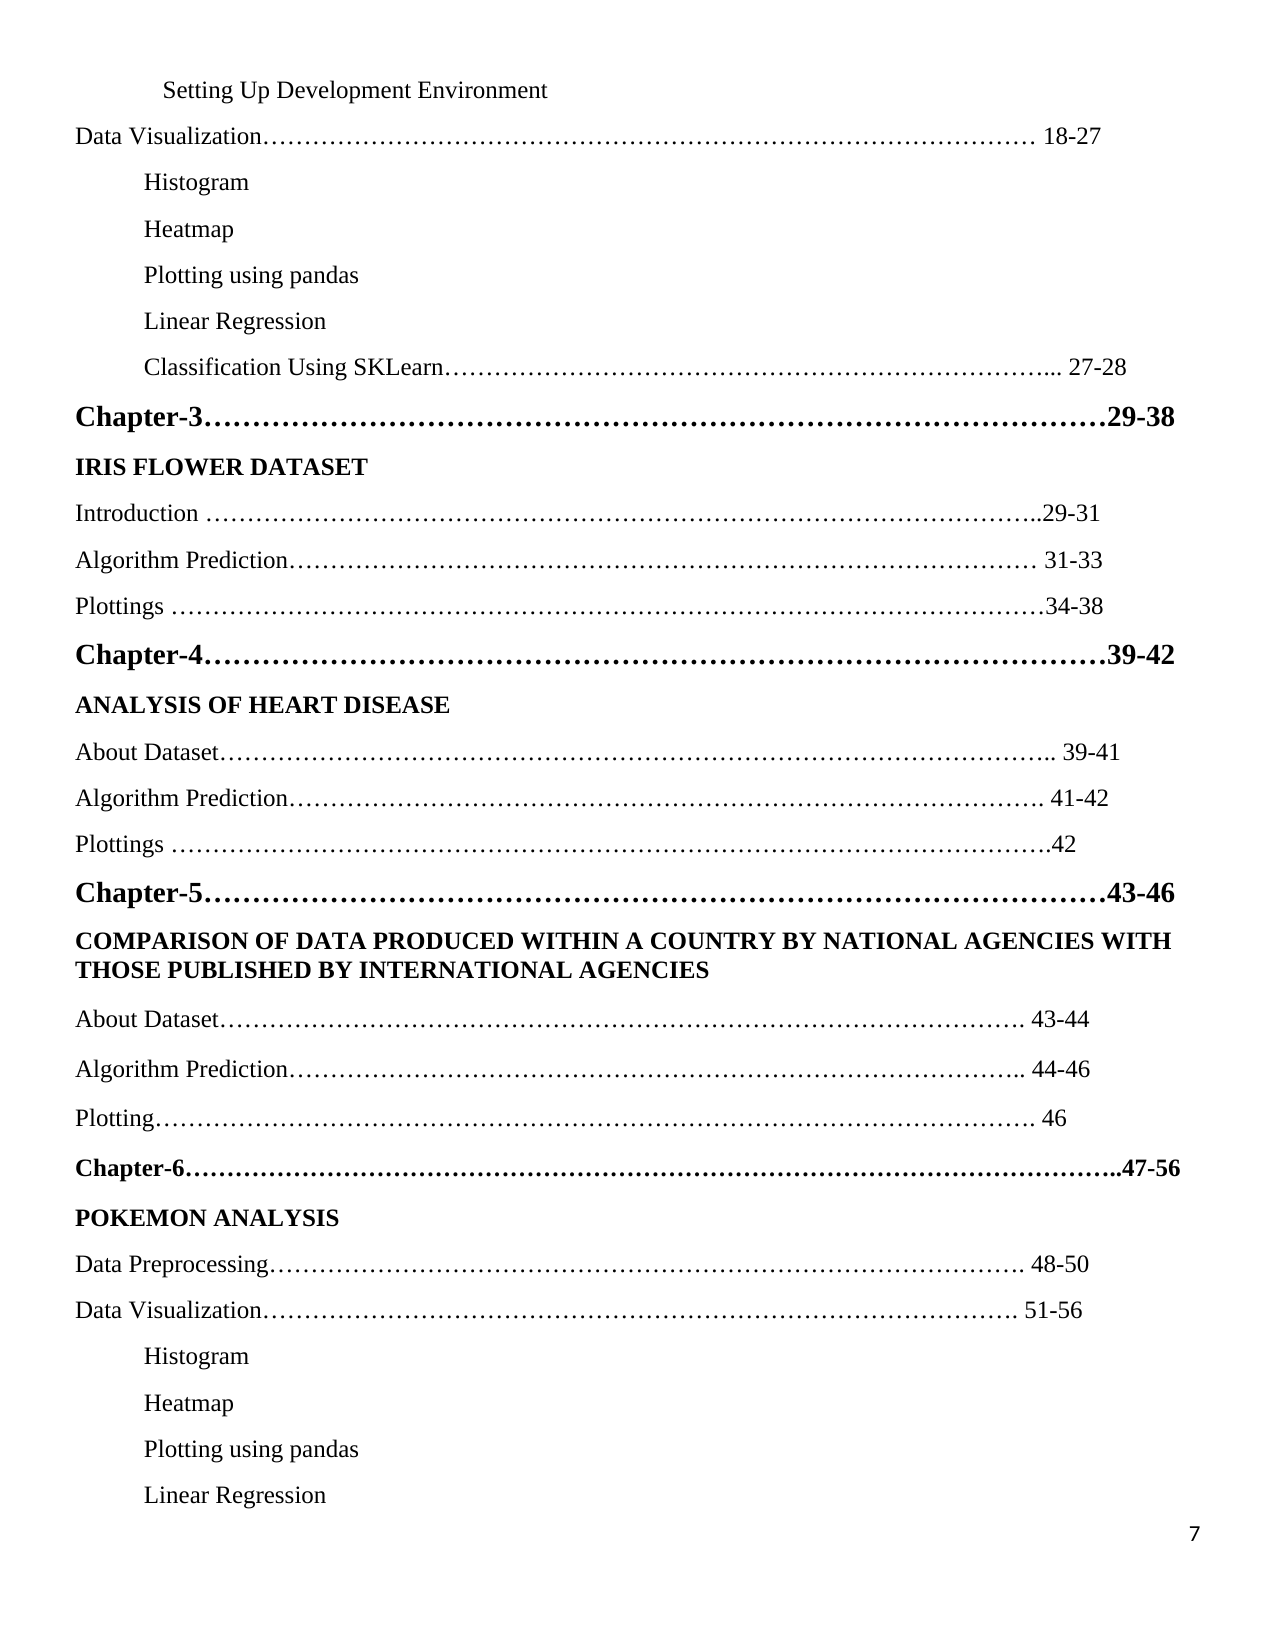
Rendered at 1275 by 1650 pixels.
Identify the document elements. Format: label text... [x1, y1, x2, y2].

text About Dataset……………………………………………………………………………………. 43-44 [75, 1004, 1200, 1033]
text Algorithm Prediction……………………………………………………………………………… 31-33 [75, 545, 1200, 573]
text Chapter-5…………………………………………………………………………………43-46 [75, 876, 1200, 909]
text Chapter-3…………………………………………………………………………………29-38 [75, 399, 1200, 432]
text Histogram [75, 1341, 1200, 1370]
text Linear Regression [75, 1480, 1200, 1509]
text Plotting……………………………………………………………………………………………. 46 [75, 1103, 1200, 1132]
text ANALYSIS OF HEART DISEASE [75, 691, 1200, 719]
text About Dataset……………………………………………………………………………………….. 39-41 [75, 737, 1200, 766]
text Introduction ………………………………………………………………………………………..29-31 [75, 498, 1200, 527]
text Plottings …………………………………………………………………………………………….42 [75, 829, 1200, 858]
text Algorithm Prediction…………………………………………………………………………….. 44-46 [75, 1054, 1200, 1083]
text POKEMON ANALYSIS [75, 1203, 1200, 1231]
text Data Preprocessing………………………………………………………………………………. 48-50 [75, 1249, 1200, 1278]
text Heatmap [75, 214, 1200, 242]
text Plotting using pandas [75, 260, 1200, 289]
text Chapter-6…………………………………………………………………………………………………..47-56 [75, 1153, 1200, 1182]
text Data Visualization………………………………………………………………………………. 51-56 [75, 1295, 1200, 1324]
text Heatmap [75, 1388, 1200, 1416]
text Setting Up Development Environment [75, 75, 1200, 104]
text IRIS FLOWER DATASET [75, 452, 1200, 481]
text Linear Regression [75, 306, 1200, 335]
text COMPARISON OF DATA PRODUCED WITHIN A COUNTRY BY NATIONAL AGENCIES WITH THOSE PUBLISHED BY INTERNATIONAL AGENCIES [75, 926, 1200, 983]
text Histogram [75, 167, 1200, 196]
text Chapter-4…………………………………………………………………………………39-42 [75, 637, 1200, 671]
text Plottings ……………………………………………………………………………………………34-38 [75, 591, 1200, 620]
text Plotting using pandas [75, 1434, 1200, 1463]
text Data Visualization………………………………………………………………………………… 18-27 [75, 121, 1200, 150]
text Classification Using SKLearn………………………………………………………………... 27-28 [75, 352, 1200, 381]
text Algorithm Prediction………………………………………………………………………………. 41-42 [75, 783, 1200, 812]
